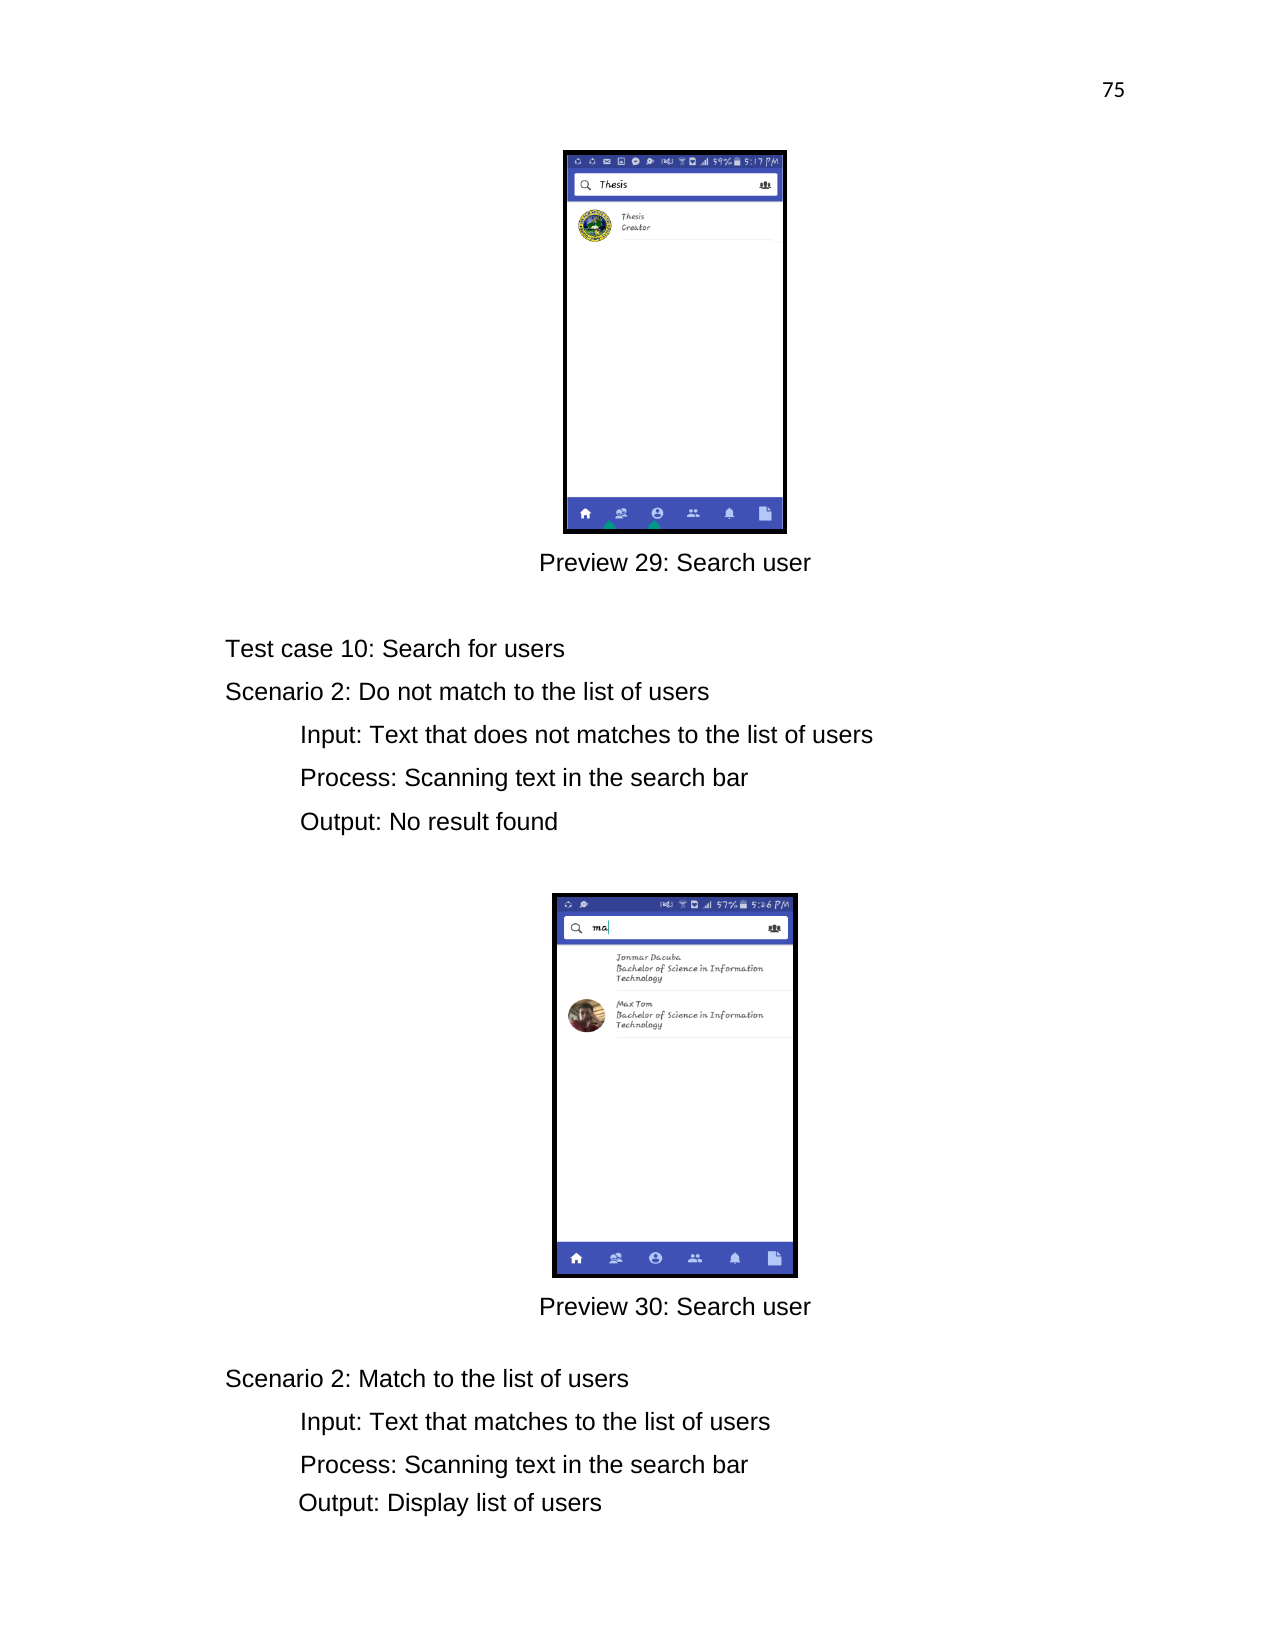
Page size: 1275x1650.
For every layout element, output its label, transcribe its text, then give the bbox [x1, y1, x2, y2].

text Input: Text that matches to the list of users [225, 1407, 1125, 1436]
text Scenario 2: Match to the list of users [225, 1364, 1125, 1393]
text Scenario 2: Do not match to the list of users [225, 677, 1125, 706]
text Process: Scanning text in the search bar [225, 763, 1125, 792]
picture [567, 155, 783, 529]
text Process: Scanning text in the search bar [225, 1450, 1125, 1479]
text Preview 30: Search user [225, 1292, 1125, 1321]
picture [557, 897, 793, 1274]
text Test case 10: Search for users [225, 634, 1125, 663]
text Preview 29: Search user [225, 548, 1125, 576]
text Output: No result found [225, 806, 1125, 835]
text Input: Text that does not matches to the list of users [225, 720, 1125, 749]
